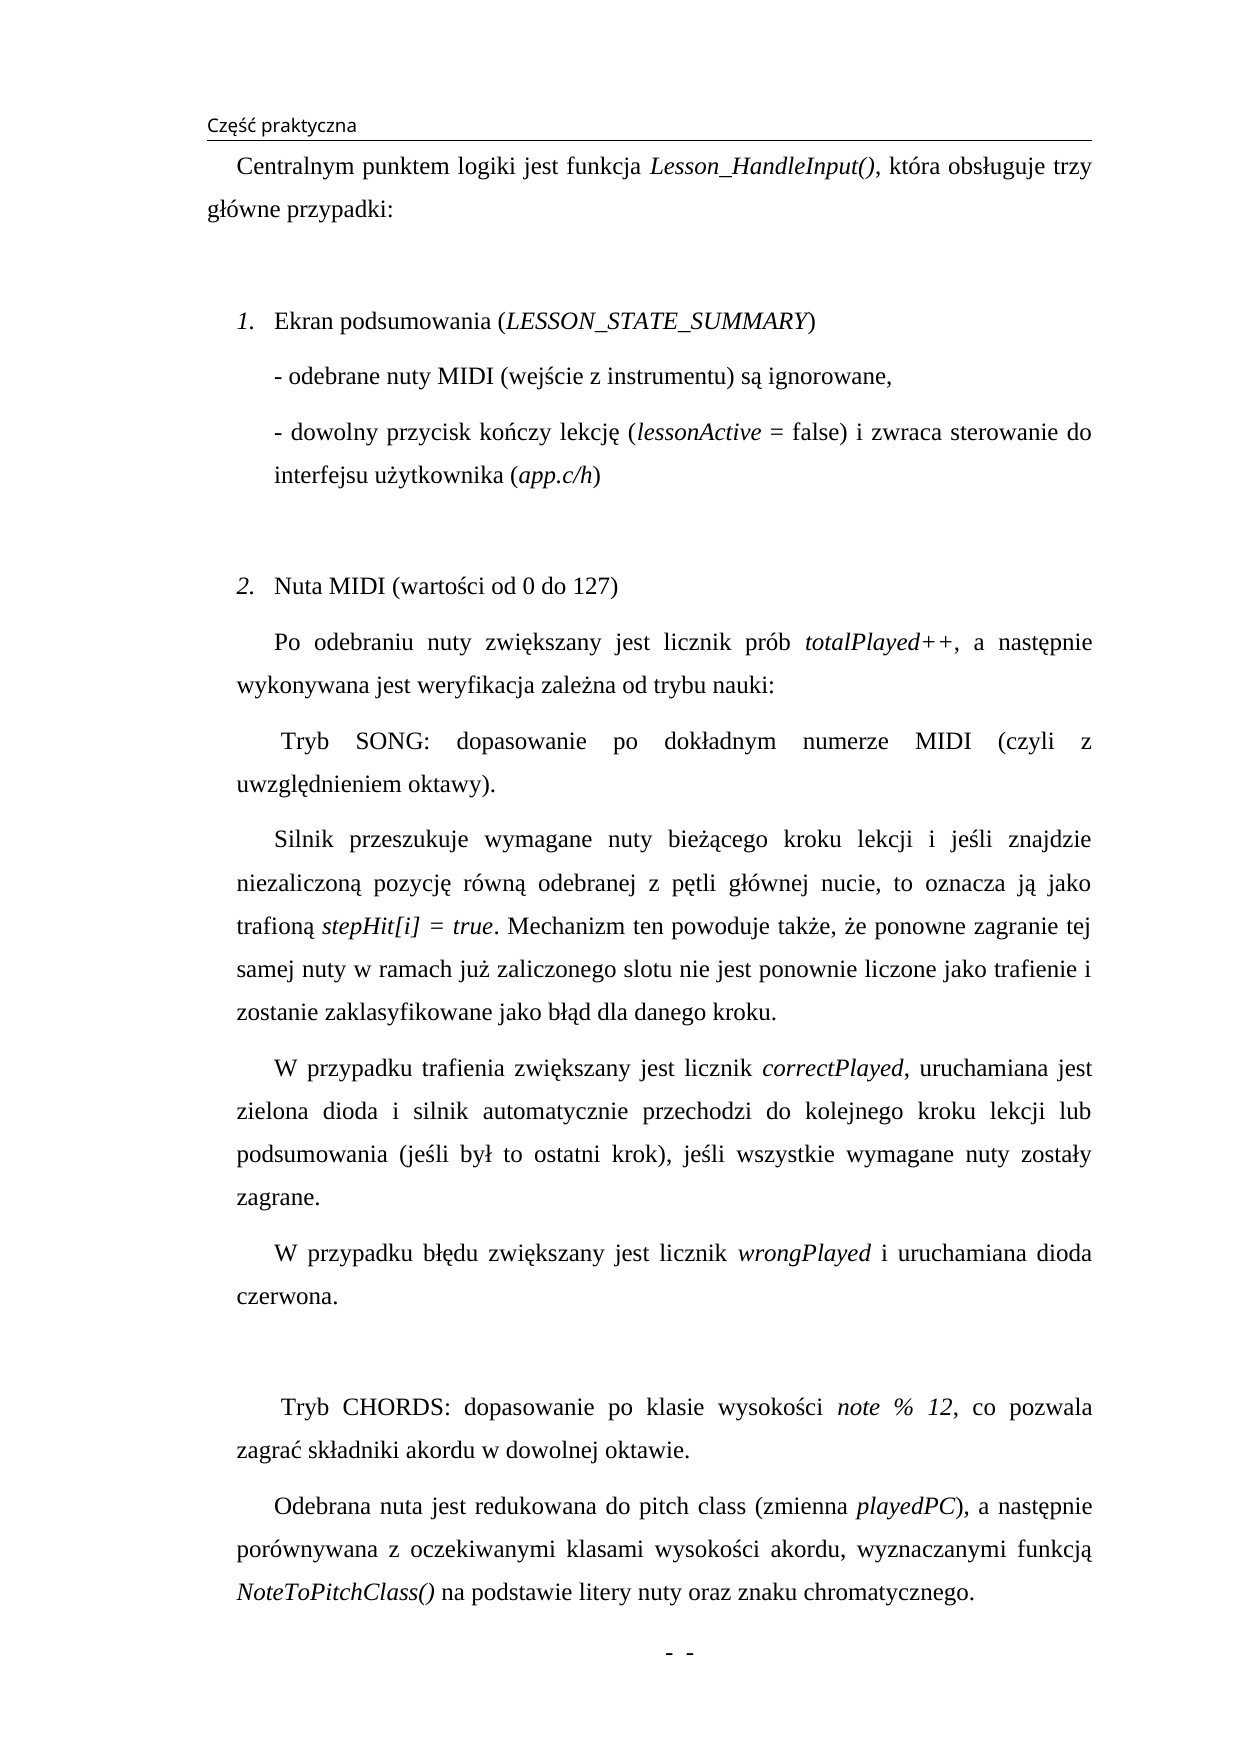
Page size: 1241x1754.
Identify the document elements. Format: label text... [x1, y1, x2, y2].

text W przypadku błędu zwiększany jest licznik wrongPlayed i uruchamiana dioda czerwona. [236, 1238, 1092, 1309]
list Nuta MIDI (wartości od 0 do 127) [236, 571, 1092, 600]
text Tryb SONG: dopasowanie po dokładnym numerze MIDI (czyli z uwzględnieniem oktawy). [236, 726, 1092, 798]
text Tryb CHORDS: dopasowanie po klasie wysokości note % 12, co pozwala zagrać składniki akordu w dowolnej oktawie. [236, 1392, 1092, 1464]
list Ekran podsumowania (LESSON_STATE_SUMMARY) [236, 306, 1092, 334]
text Centralnym punktem logiki jest funkcja Lesson_HandleInput(), która obsługuje trzy główne przypadki: [207, 151, 1092, 223]
text Po odebraniu nuty zwiększany jest licznik prób totalPlayed++, a następnie wykonywana jest weryfikacja zależna od trybu nauki: [236, 627, 1092, 699]
text W przypadku trafienia zwiększany jest licznik correctPlayed, uruchamiana jest zielona dioda i silnik automatycznie przechodzi do kolejnego kroku lekcji lub podsumowania (jeśli był to ostatni krok), jeśli wszystkie wymagane nuty zostały zagrane. [236, 1053, 1092, 1211]
text Odebrana nuta jest redukowana do pitch class (zmienna playedPC), a następnie porównywana z oczekiwanymi klasami wysokości akordu, wyznaczanymi funkcją NoteToPitchClass() na podstawie litery nuty oraz znaku chromatycznego. [236, 1491, 1092, 1606]
text Silnik przeszukuje wymagane nuty bieżącego kroku lekcji i jeśli znajdzie niezaliczoną pozycję równą odebranej z pętli głównej nucie, to oznacza ją jako trafioną stepHit[i] = true. Mechanizm ten powoduje także, że ponowne zagranie tej samej nuty w ramach już zaliczonego slotu nie jest ponownie liczone jako trafienie i zostanie zaklasyfikowane jako błąd dla danego kroku. [236, 824, 1092, 1026]
text - dowolny przycisk kończy lekcję (lessonActive = false) i zwraca sterowanie do interfejsu użytkownika (app.c/h) [274, 417, 1092, 489]
text - odebrane nuty MIDI (wejście z instrumentu) są ignorowane, [207, 361, 1092, 390]
